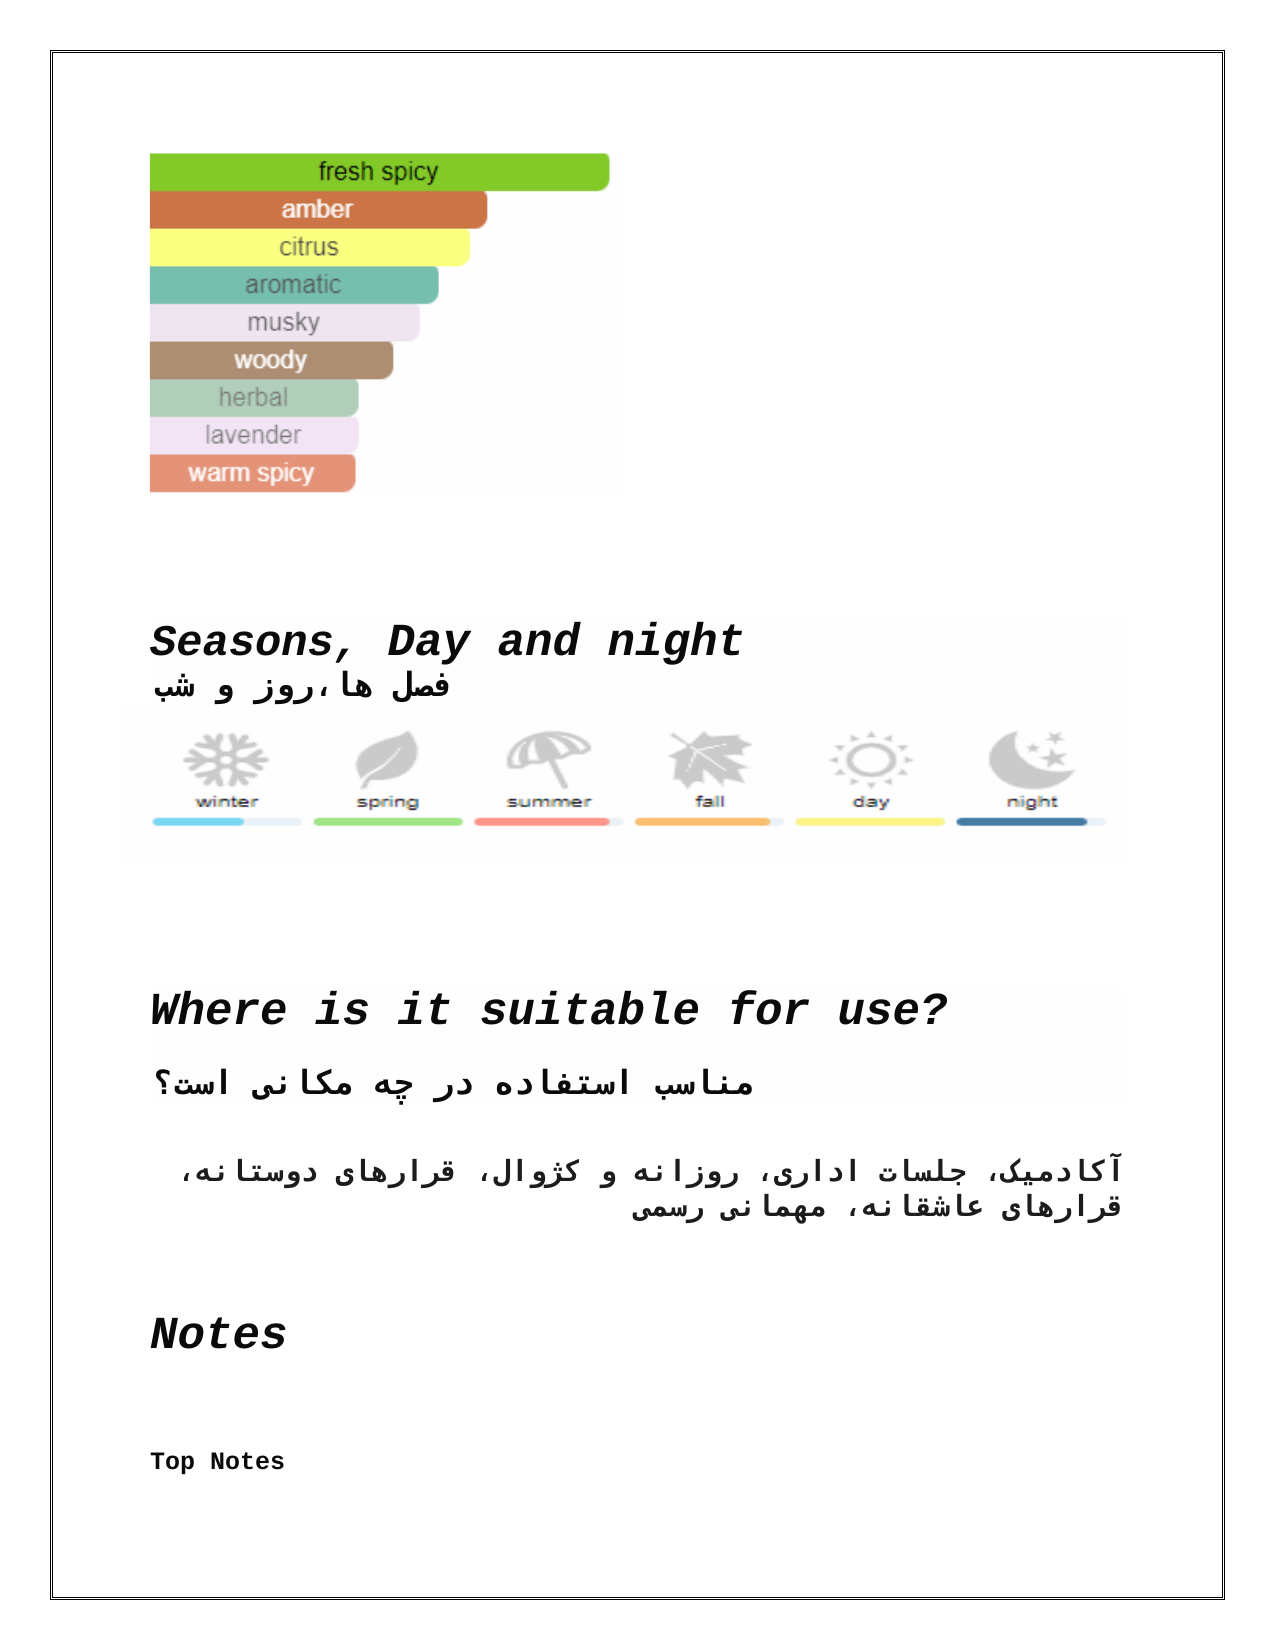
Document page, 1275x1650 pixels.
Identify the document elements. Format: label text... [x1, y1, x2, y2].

text Where is it suitable for use? [150, 987, 1125, 1039]
text فصل ها،روز و شب [150, 669, 1125, 707]
text مناسب استفاده در چه مکانی است؟ [150, 1039, 1125, 1104]
text آکادمیک، جلسات اداری، روزانه و کژوال، قرارهای دوستانه، قرارهای عاشقانه، مهمانی رسمی [150, 1157, 1125, 1225]
picture [121, 707, 1125, 864]
picture [149, 150, 627, 494]
text Notes [150, 1310, 1125, 1362]
text Seasons, Day and night [150, 617, 1125, 669]
text Top Notes [150, 1449, 1125, 1477]
